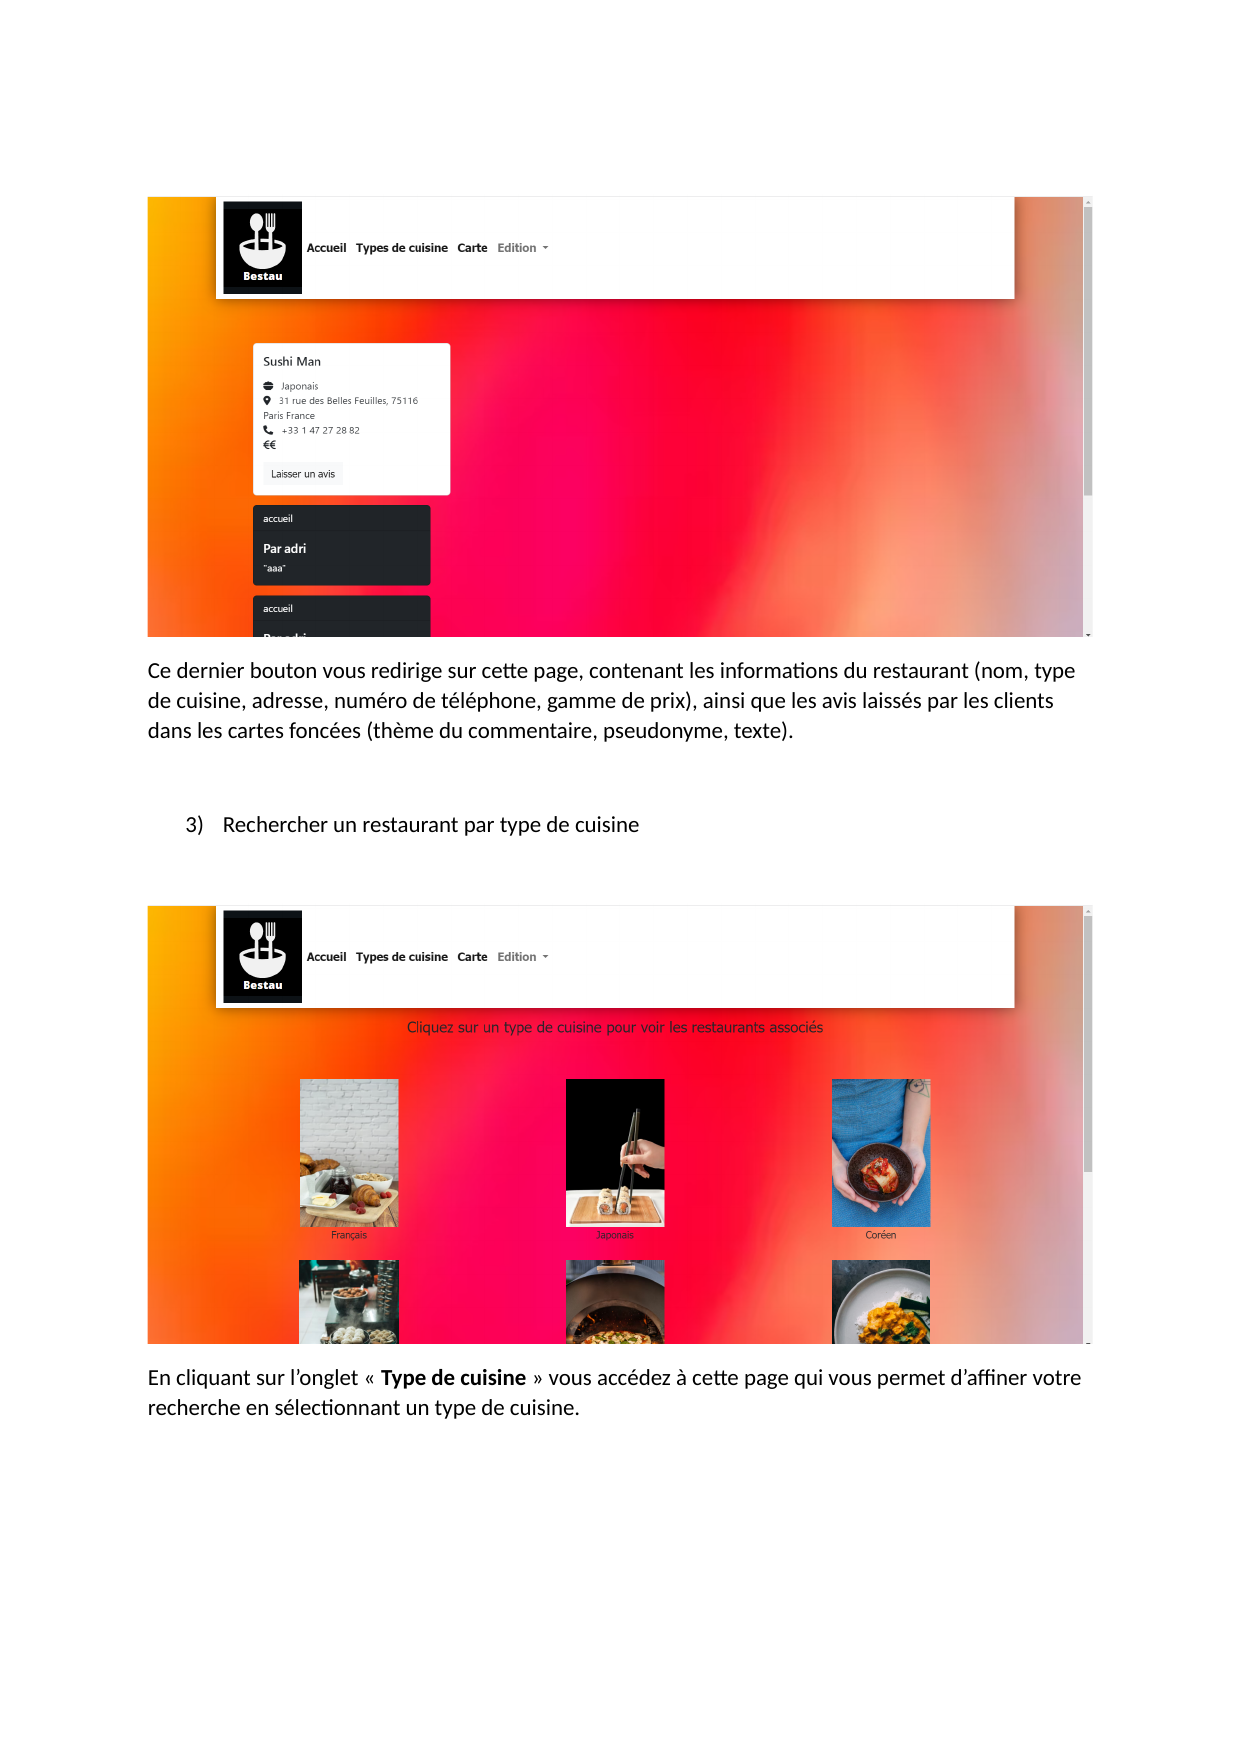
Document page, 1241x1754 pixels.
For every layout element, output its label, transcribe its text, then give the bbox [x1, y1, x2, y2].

list Rechercher un restaurant par type de cuisine [185, 810, 1093, 838]
text En cliquant sur l’onglet « Type de cuisine » vous accédez à cette page qui vous permet d’affiner votre recherche en sélectionnant un type de cuisine. [148, 1363, 1093, 1421]
text Ce dernier bouton vous redirige sur cette page, contenant les informations du restaurant (nom, type de cuisine, adresse, numéro de téléphone, gamme de prix), ainsi que les avis laissés par les clients dans les cartes foncées (thème du commentaire, pseudonyme, texte). [148, 656, 1093, 744]
picture [147, 903, 1093, 1344]
picture [147, 194, 1093, 637]
